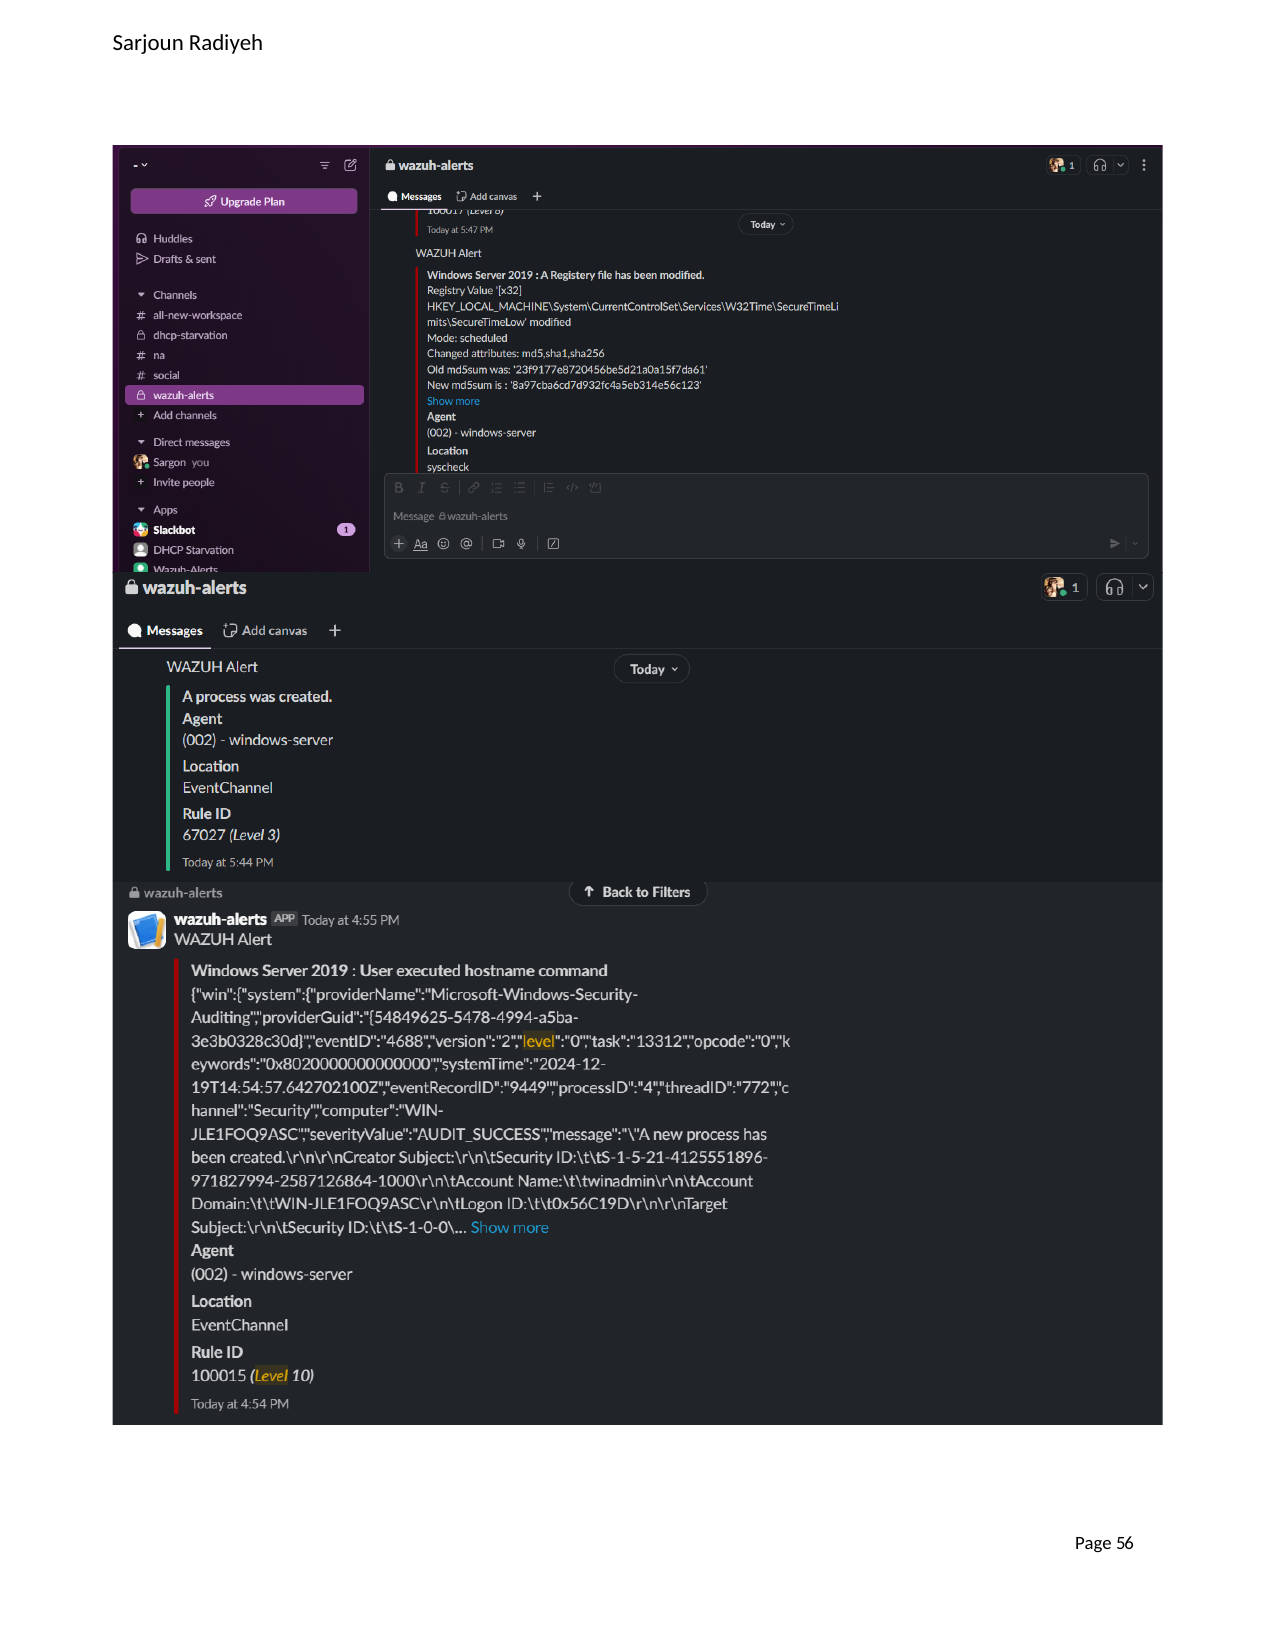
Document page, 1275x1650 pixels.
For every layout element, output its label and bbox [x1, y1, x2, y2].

picture [112, 145, 1163, 1425]
